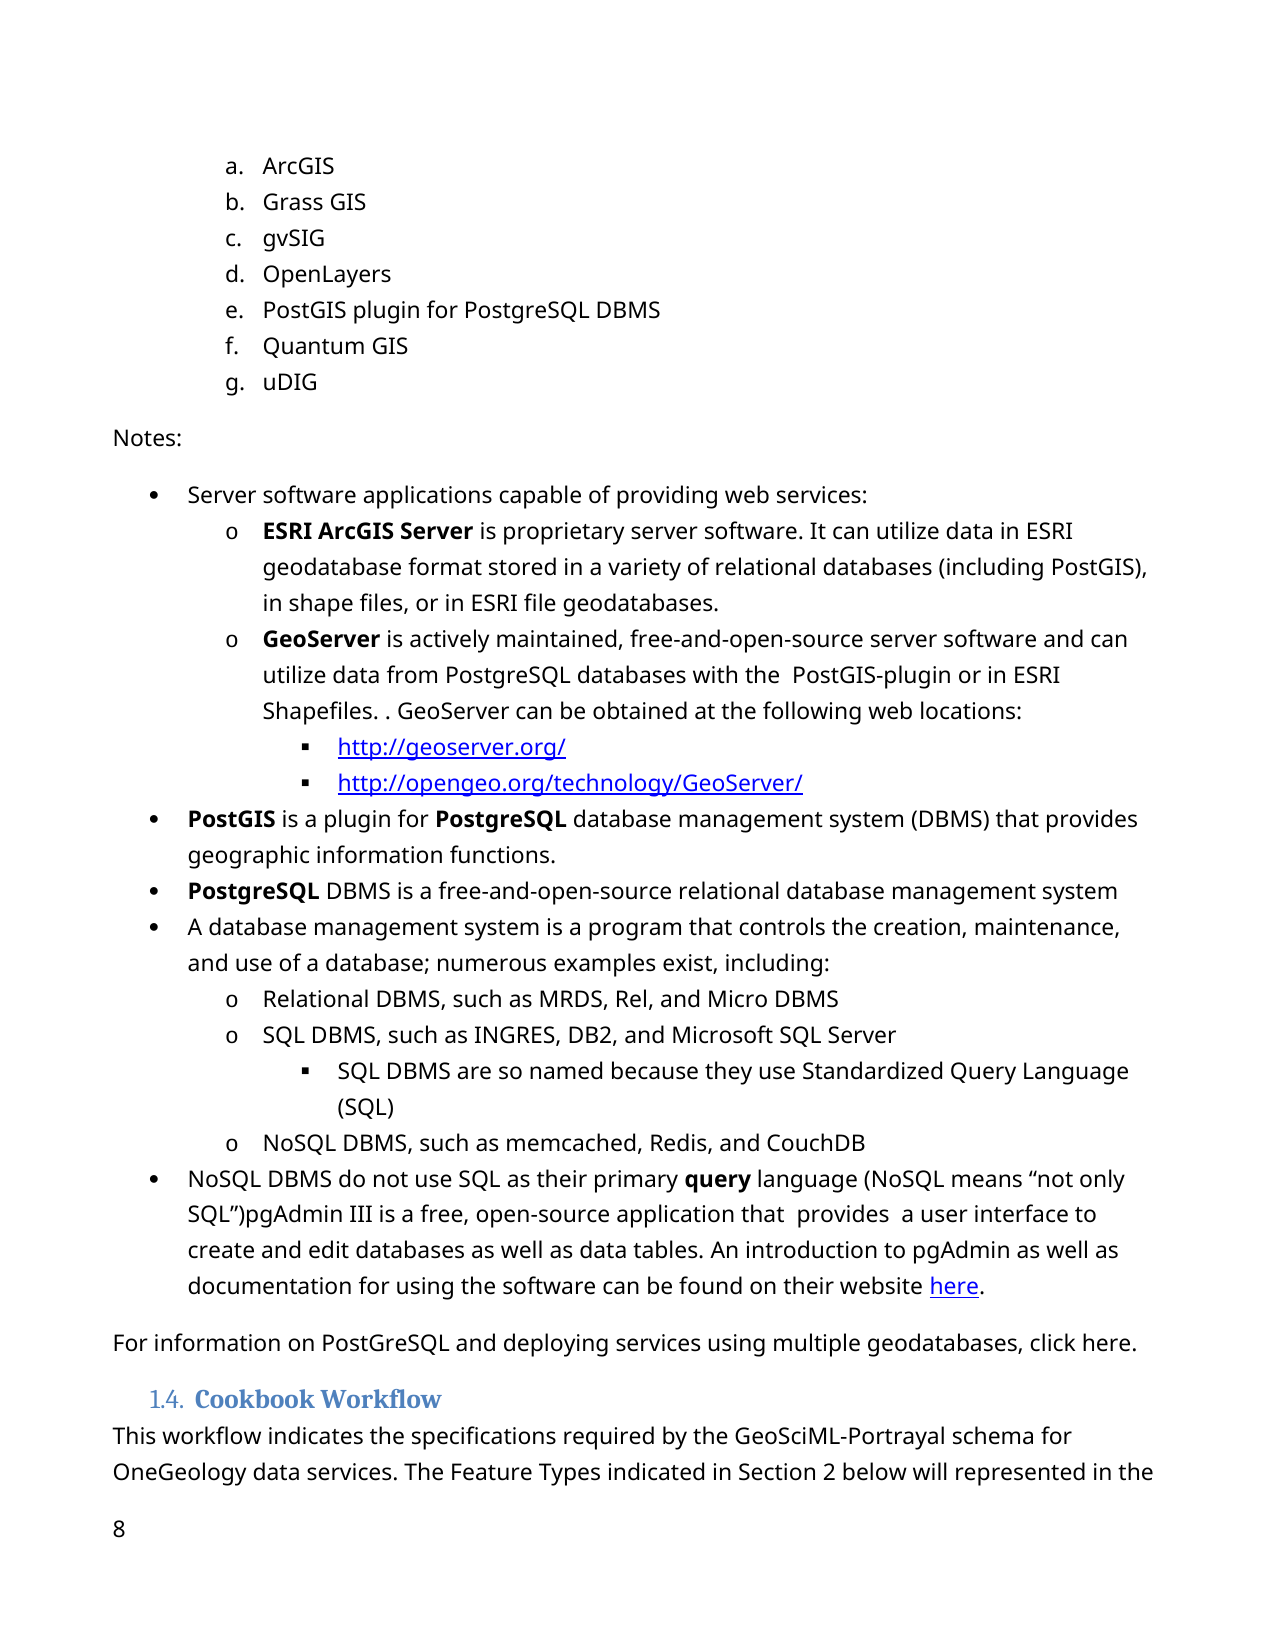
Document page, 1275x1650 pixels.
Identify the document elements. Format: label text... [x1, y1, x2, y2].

text Notes: [112, 422, 1162, 454]
list gvSIG [225, 222, 1162, 253]
text For information on PostGreSQL and deploying services using multiple geodatabases, click here. [112, 1327, 1162, 1358]
list http://geoserver.org/ [300, 731, 1162, 762]
list Server software applications capable of providing web services: [150, 479, 1162, 510]
list OpenLayers [225, 258, 1162, 289]
list PostGIS plugin for PostgreSQL DBMS [225, 294, 1162, 325]
list Relational DBMS, such as MRDS, Rel, and Micro DBMS [225, 982, 1162, 1014]
list PostGIS is a plugin for PostgreSQL database management system (DBMS) that provides geographic information functions. [150, 803, 1162, 870]
list SQL DBMS are so named because they use Standardized Query Language (SQL) [300, 1054, 1162, 1122]
list Grass GIS [225, 186, 1162, 217]
list ESRI ArcGIS Server is proprietary server software. It can utilize data in ESRI geodatabase format stored in a variety of relational databases (including PostGIS), in shape files, or in ESRI file geodatabases. [225, 515, 1162, 618]
subtitle Cookbook Workflow [150, 1384, 1162, 1415]
list uDIG [225, 366, 1162, 397]
list Quantum GIS [225, 330, 1162, 361]
list ArcGIS [225, 150, 1162, 181]
list NoSQL DBMS do not use SQL as their primary query language (NoSQL means “not only SQL”)pgAdmin III is a free, open-source application that provides a user interface to create and edit databases as well as data tables. An introduction to pgAdmin as well as documentation for using the software can be found on their website here. [150, 1162, 1162, 1302]
list SQL DBMS, such as INGRES, DB2, and Microsoft SQL Server [225, 1018, 1162, 1050]
list http://opengeo.org/technology/GeoServer/ [300, 767, 1162, 798]
list A database management system is a program that controls the creation, maintenance, and use of a database; numerous examples exist, including: [150, 911, 1162, 978]
list NoSQL DBMS, such as memcached, Redis, and CouchDB [225, 1126, 1162, 1158]
list GeoServer is actively maintained, free-and-open-source server software and can utilize data from PostgreSQL databases with the PostGIS-plugin or in ESRI Shapefiles. . GeoServer can be obtained at the following web locations: [225, 623, 1162, 726]
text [112, 1419, 1162, 1487]
list PostgreSQL DBMS is a free-and-open-source relational database management system [150, 875, 1162, 906]
